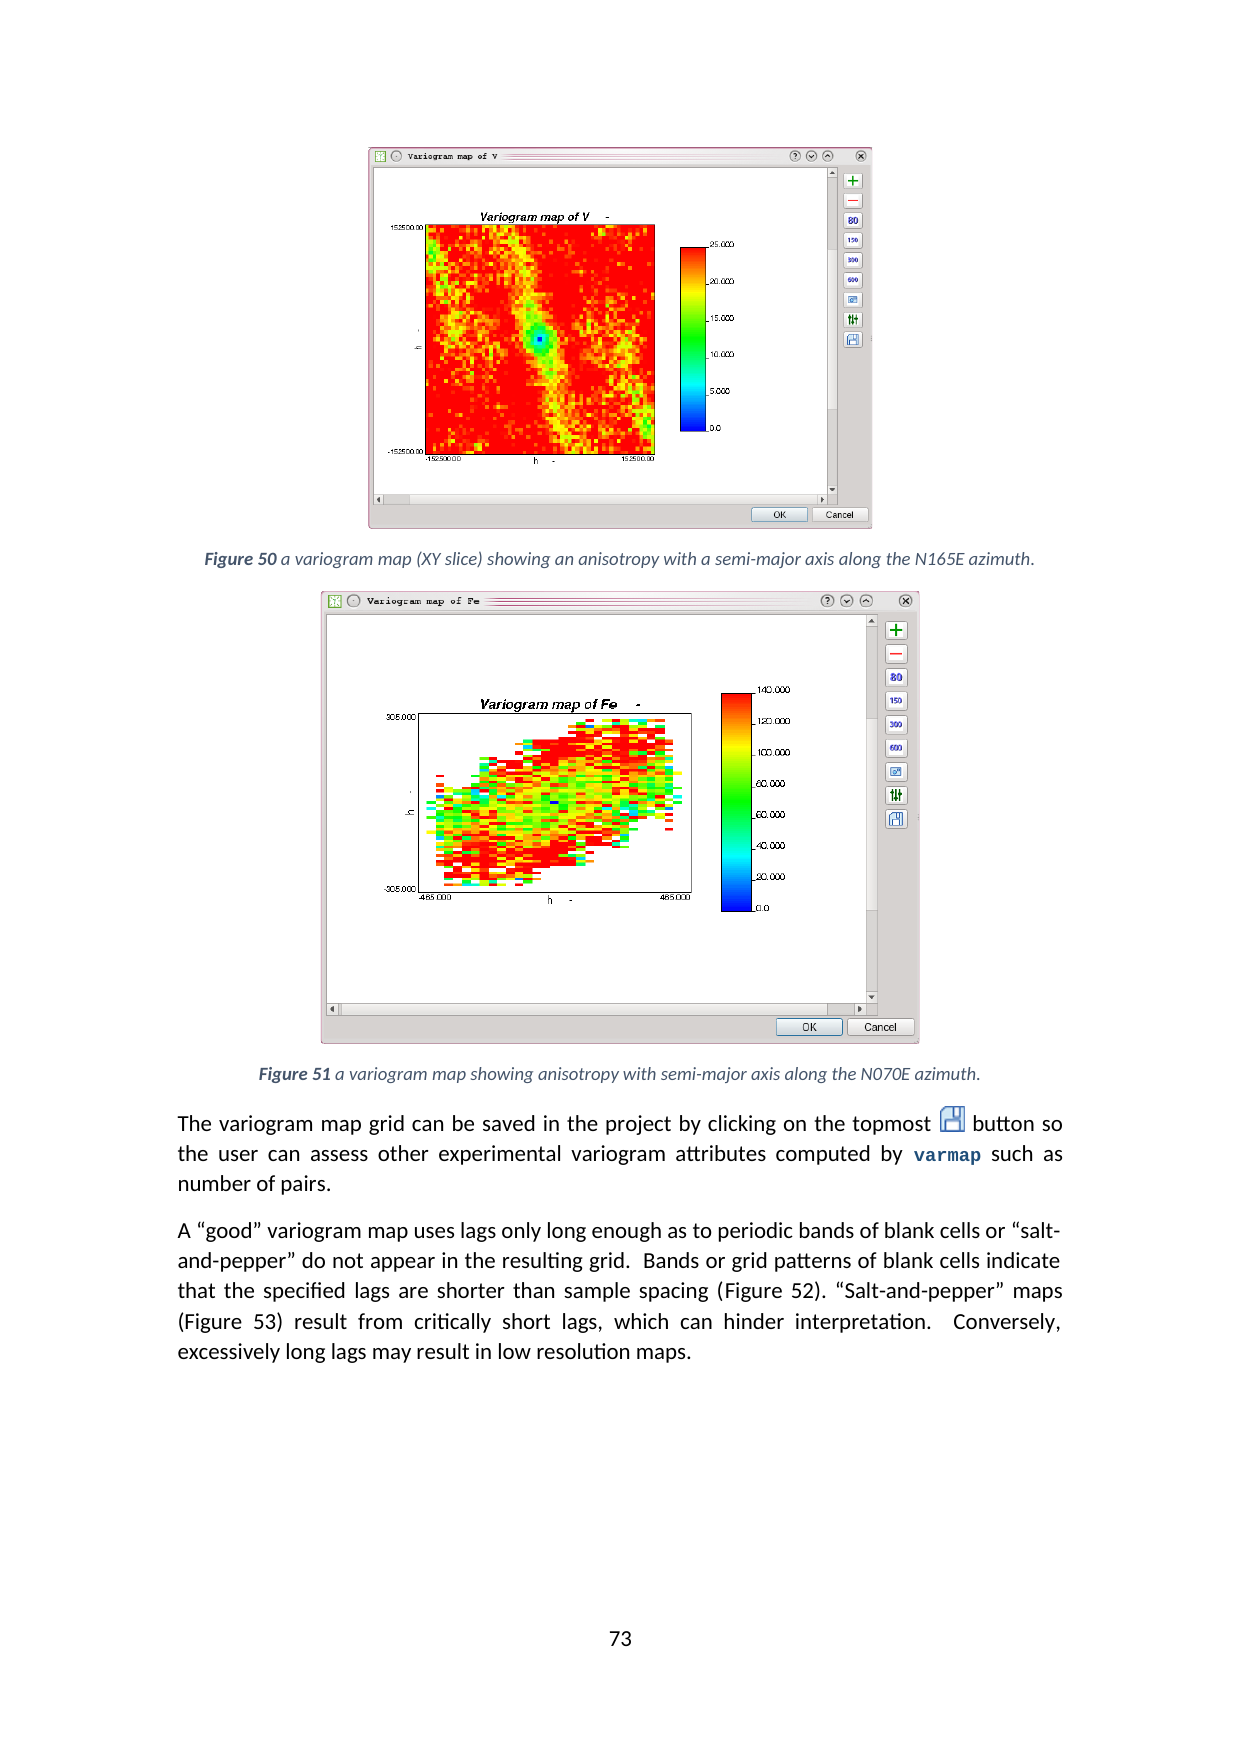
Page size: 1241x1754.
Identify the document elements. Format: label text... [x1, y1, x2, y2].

picture [368, 147, 873, 529]
text The variogram map grid can be saved in the project by clicking on the topmost button so the user can assess other experimental variogram attributes computed by varmap such as number of pairs. [177, 1106, 1063, 1197]
text Figure 51 a variogram map showing anisotropy with semi-major axis along the N070E azimuth. [177, 1062, 1063, 1085]
text A “good” variogram map uses lags only long enough as to periodic bands of blank cells or “salt-and-pepper” do not appear in the resulting grid. Bands or grid patterns of blank cells indicate that the specified lags are shorter than sample spacing (Figure 52). “Salt-and-pepper” maps (Figure 53) result from critically short lags, which can hinder interpretation. Conversely, excessively long lags may result in low resolution maps. [177, 1216, 1063, 1365]
picture [940, 1106, 965, 1132]
text Figure 50 a variogram map (XY slice) showing an anisotropy with a semi-major axis along the N165E azimuth. [177, 547, 1063, 570]
picture [320, 591, 920, 1044]
